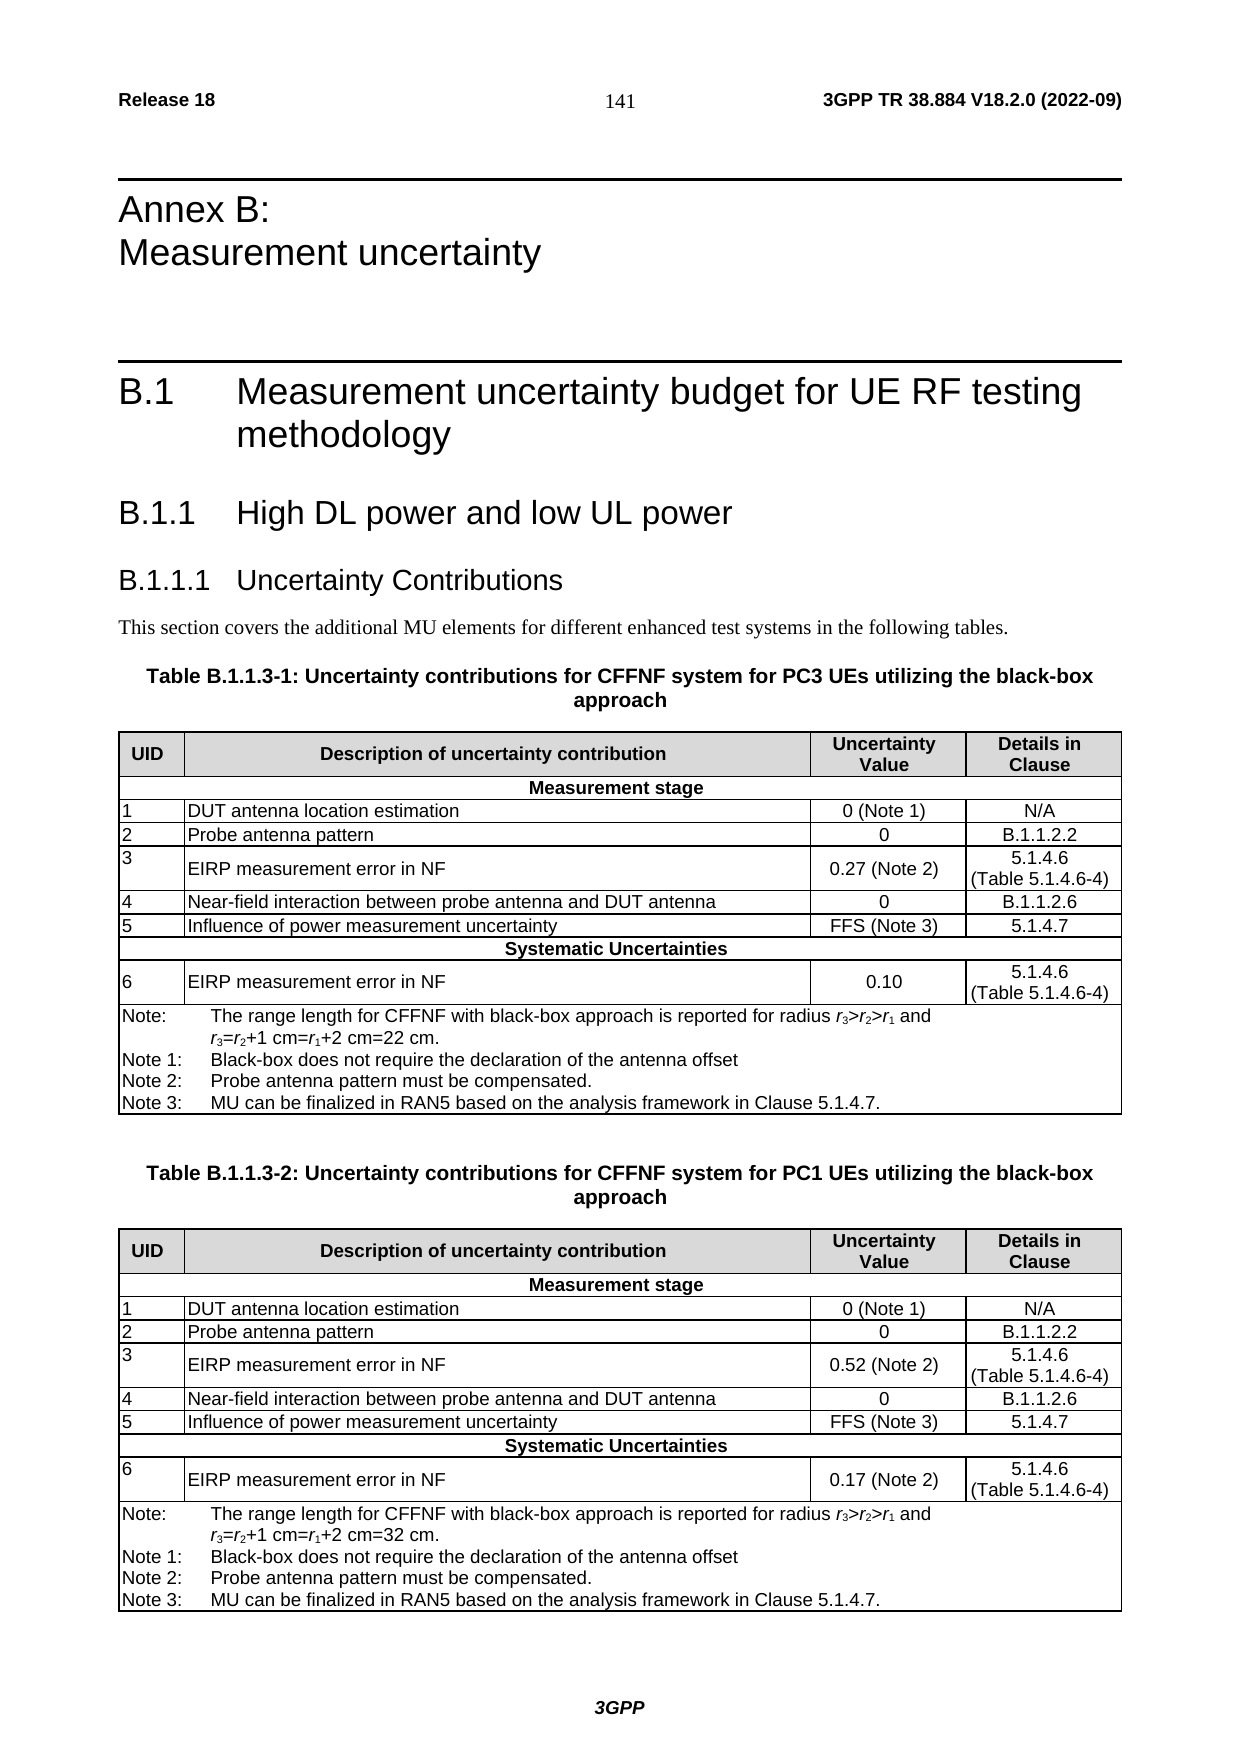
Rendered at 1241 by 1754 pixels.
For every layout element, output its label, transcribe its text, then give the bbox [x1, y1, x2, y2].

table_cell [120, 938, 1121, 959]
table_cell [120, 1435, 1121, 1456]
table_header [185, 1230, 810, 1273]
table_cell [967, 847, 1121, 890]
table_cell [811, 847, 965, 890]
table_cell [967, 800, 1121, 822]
text Table B.1.1.3-1: Uncertainty contributions for CFFNF system for PC3 UEs utilizing the black-box approach [118, 664, 1122, 712]
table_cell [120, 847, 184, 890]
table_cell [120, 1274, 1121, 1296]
text This section covers the additional MU elements for different enhanced test systems in the following tables. [118, 615, 1122, 639]
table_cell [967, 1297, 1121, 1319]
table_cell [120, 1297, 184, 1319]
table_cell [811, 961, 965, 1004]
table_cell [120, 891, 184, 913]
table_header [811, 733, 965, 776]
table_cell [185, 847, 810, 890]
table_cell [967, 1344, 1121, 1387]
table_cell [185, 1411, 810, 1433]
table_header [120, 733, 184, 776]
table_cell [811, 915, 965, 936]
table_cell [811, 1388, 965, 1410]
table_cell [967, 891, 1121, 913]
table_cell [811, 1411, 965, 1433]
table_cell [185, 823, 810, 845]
text Table B.1.1.3-2: Uncertainty contributions for CFFNF system for PC1 UEs utilizing the black-box approach [118, 1161, 1122, 1209]
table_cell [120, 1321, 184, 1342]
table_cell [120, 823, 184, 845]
subtitle B.1.1.1 Uncertainty Contributions [118, 563, 1122, 596]
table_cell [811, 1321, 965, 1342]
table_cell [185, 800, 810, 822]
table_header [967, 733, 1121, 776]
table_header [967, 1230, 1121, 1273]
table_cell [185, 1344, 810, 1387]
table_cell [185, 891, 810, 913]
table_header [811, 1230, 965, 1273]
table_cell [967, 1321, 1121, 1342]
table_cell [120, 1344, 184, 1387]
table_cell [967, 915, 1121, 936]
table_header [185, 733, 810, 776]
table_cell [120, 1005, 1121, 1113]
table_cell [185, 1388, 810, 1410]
subtitle Annex B: Measurement uncertainty [118, 181, 1122, 273]
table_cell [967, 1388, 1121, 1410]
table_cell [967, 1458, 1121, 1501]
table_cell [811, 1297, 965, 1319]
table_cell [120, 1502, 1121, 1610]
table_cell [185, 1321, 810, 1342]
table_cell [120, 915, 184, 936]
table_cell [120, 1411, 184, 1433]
subtitle B.1 Measurement uncertainty budget for UE RF testing methodology [118, 363, 1122, 456]
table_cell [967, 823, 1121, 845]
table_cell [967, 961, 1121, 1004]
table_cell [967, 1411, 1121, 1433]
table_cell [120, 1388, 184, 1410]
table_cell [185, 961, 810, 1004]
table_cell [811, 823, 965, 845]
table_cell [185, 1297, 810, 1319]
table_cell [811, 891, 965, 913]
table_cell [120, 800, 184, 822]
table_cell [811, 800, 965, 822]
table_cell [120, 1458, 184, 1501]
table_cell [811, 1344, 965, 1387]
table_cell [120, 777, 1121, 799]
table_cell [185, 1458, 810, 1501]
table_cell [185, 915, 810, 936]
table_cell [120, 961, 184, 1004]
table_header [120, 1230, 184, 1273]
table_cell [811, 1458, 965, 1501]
subtitle B.1.1 High DL power and low UL power [118, 493, 1122, 532]
